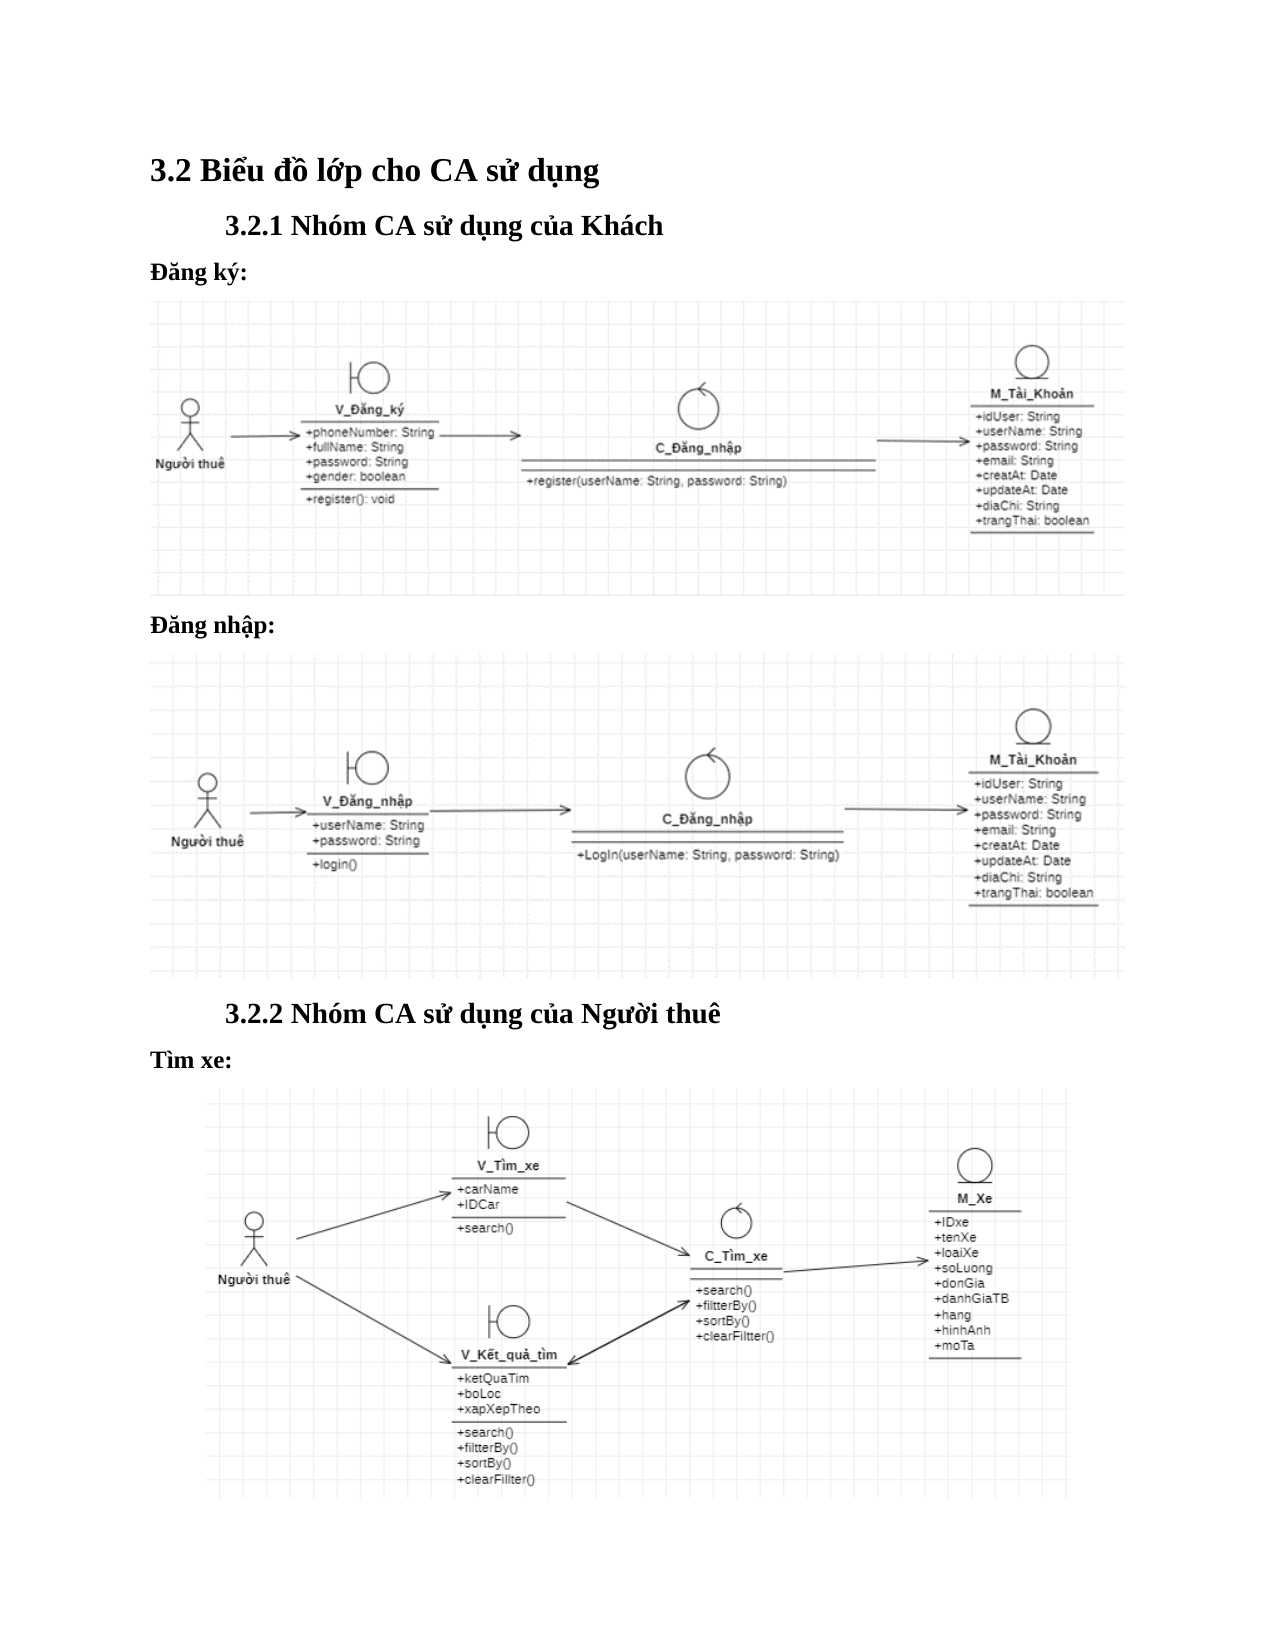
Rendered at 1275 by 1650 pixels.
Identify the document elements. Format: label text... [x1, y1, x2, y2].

subtitle 3.2 Biểu đồ lớp cho CA sử dụng [150, 150, 1125, 188]
picture [150, 653, 1125, 978]
subtitle 3.2.2 Nhóm CA sử dụng của Người thuê [225, 996, 1125, 1030]
text Đăng nhập: [150, 610, 1125, 639]
picture [150, 300, 1125, 596]
subtitle 3.2.1 Nhóm CA sử dụng của Khách [225, 208, 1125, 242]
picture [205, 1088, 1070, 1498]
text Đăng ký: [150, 257, 1125, 285]
text Tìm xe: [150, 1045, 1125, 1074]
